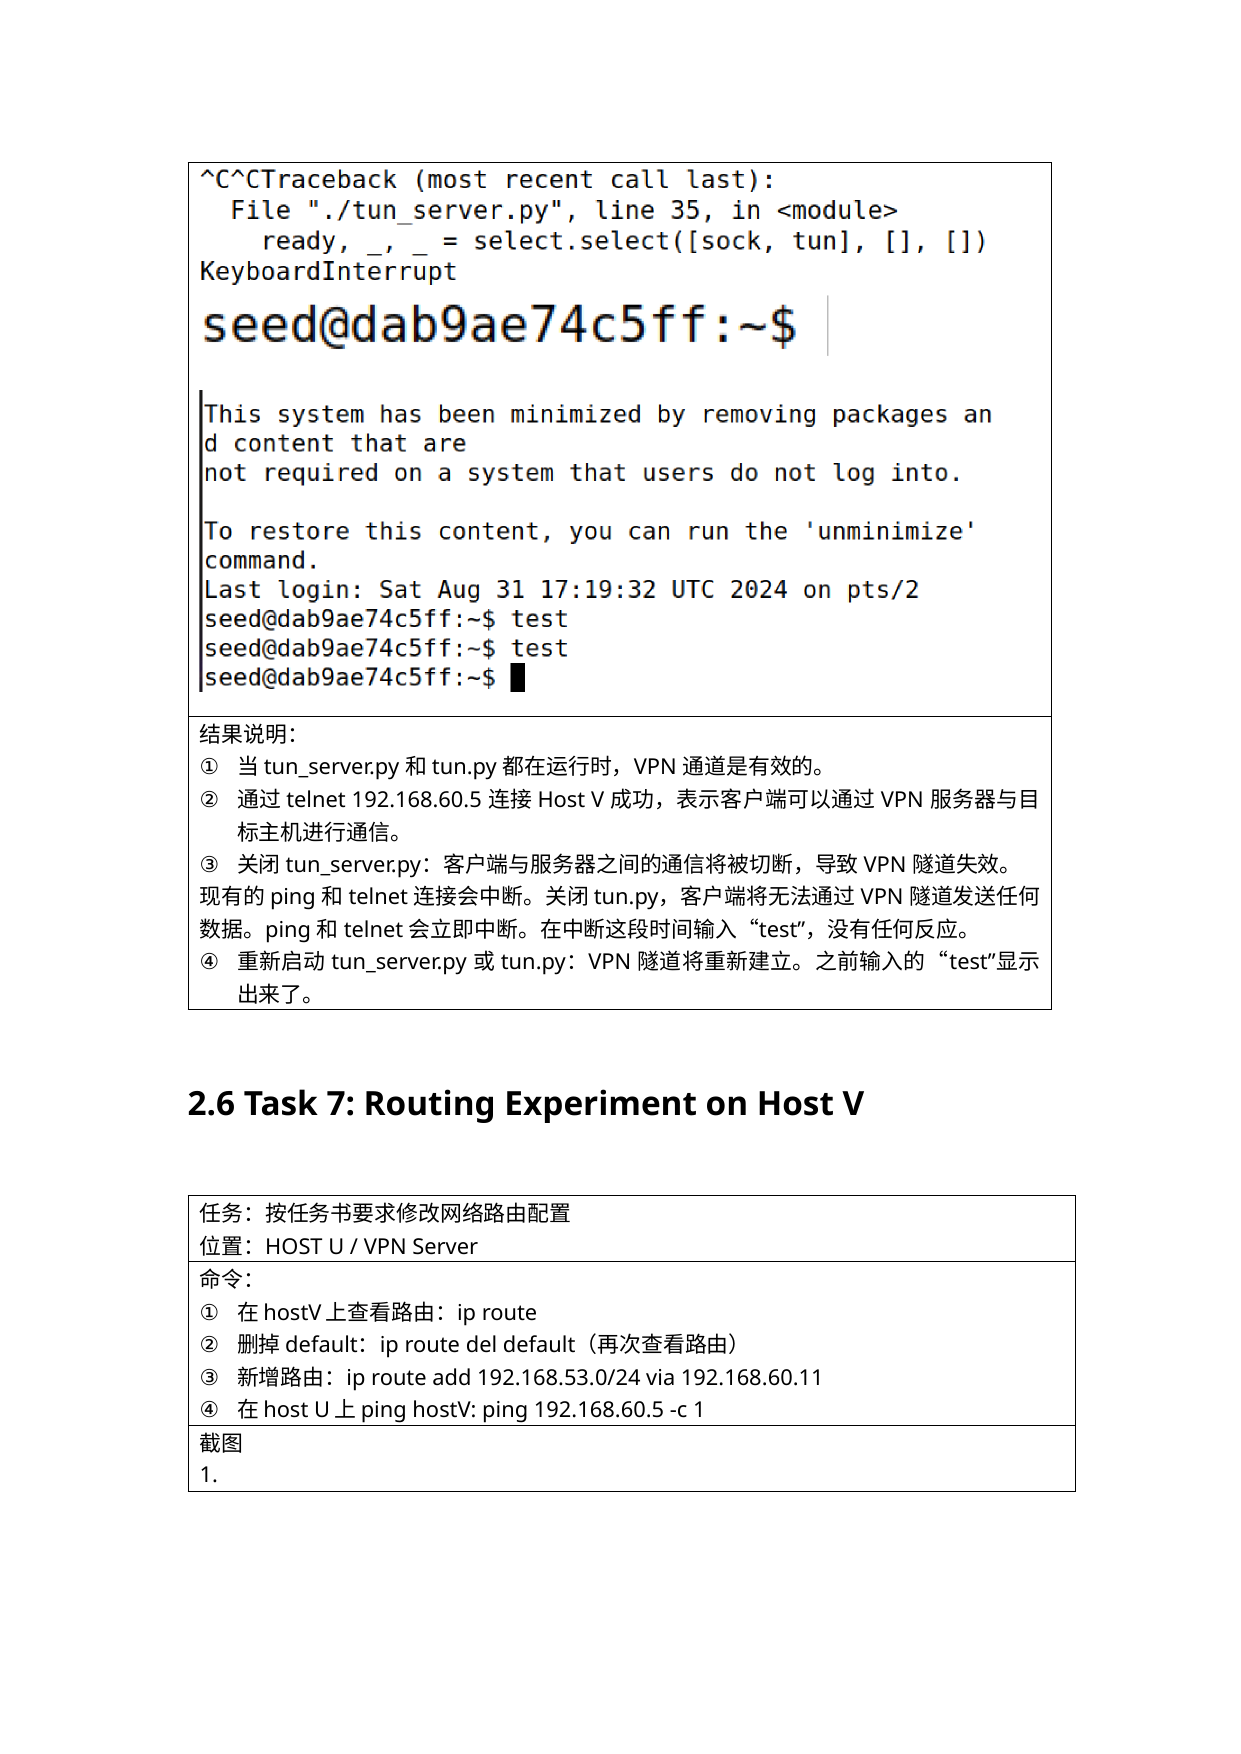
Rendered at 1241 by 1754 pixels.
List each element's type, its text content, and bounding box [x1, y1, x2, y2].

picture [199, 163, 1015, 288]
picture [199, 293, 829, 363]
table_cell 截图 [189, 1426, 1075, 1491]
table_header 任务：按任务书要求修改网络路由配置 位置：HOST U / VPN Server [189, 1196, 1075, 1261]
table_cell 截图 [189, 163, 1051, 716]
picture [199, 390, 998, 692]
subtitle 2.6 Task 7: Routing Experiment on Host V [187, 1070, 1053, 1135]
table_cell 命令： 在hostV上查看路由：ip route 删掉default：ip route del default（再次查看路由） 新增路由：ip route add 192.168.53.0/24 via 192.168.60.11 在host U上ping hostV: ping 192.168.60.5 -c 1 [189, 1262, 1075, 1424]
table_cell 结果说明： 当 tun_server.py 和 tun.py 都在运行时，VPN 通道是有效的。 通过 telnet 192.168.60.5 连接 Host V 成功，表示客户端可以通过 VPN 服务器与目标主机进行通信。 关闭 tun_server.py：客户端与服务器之间的通信将被切断，导致 VPN 隧道失效。 现有的 ping 和 telnet 连接会中断。关闭 tun.py，客户端将无法通过 VPN 隧道发送任何数据。ping 和 telnet 会立即中断。在中断这段时间输入“test”，没有任何反应。 重新启动 tun_server.py 或 tun.py：VPN 隧道将重新建立。之前输入的“test”显示出来了。 [189, 717, 1051, 1009]
